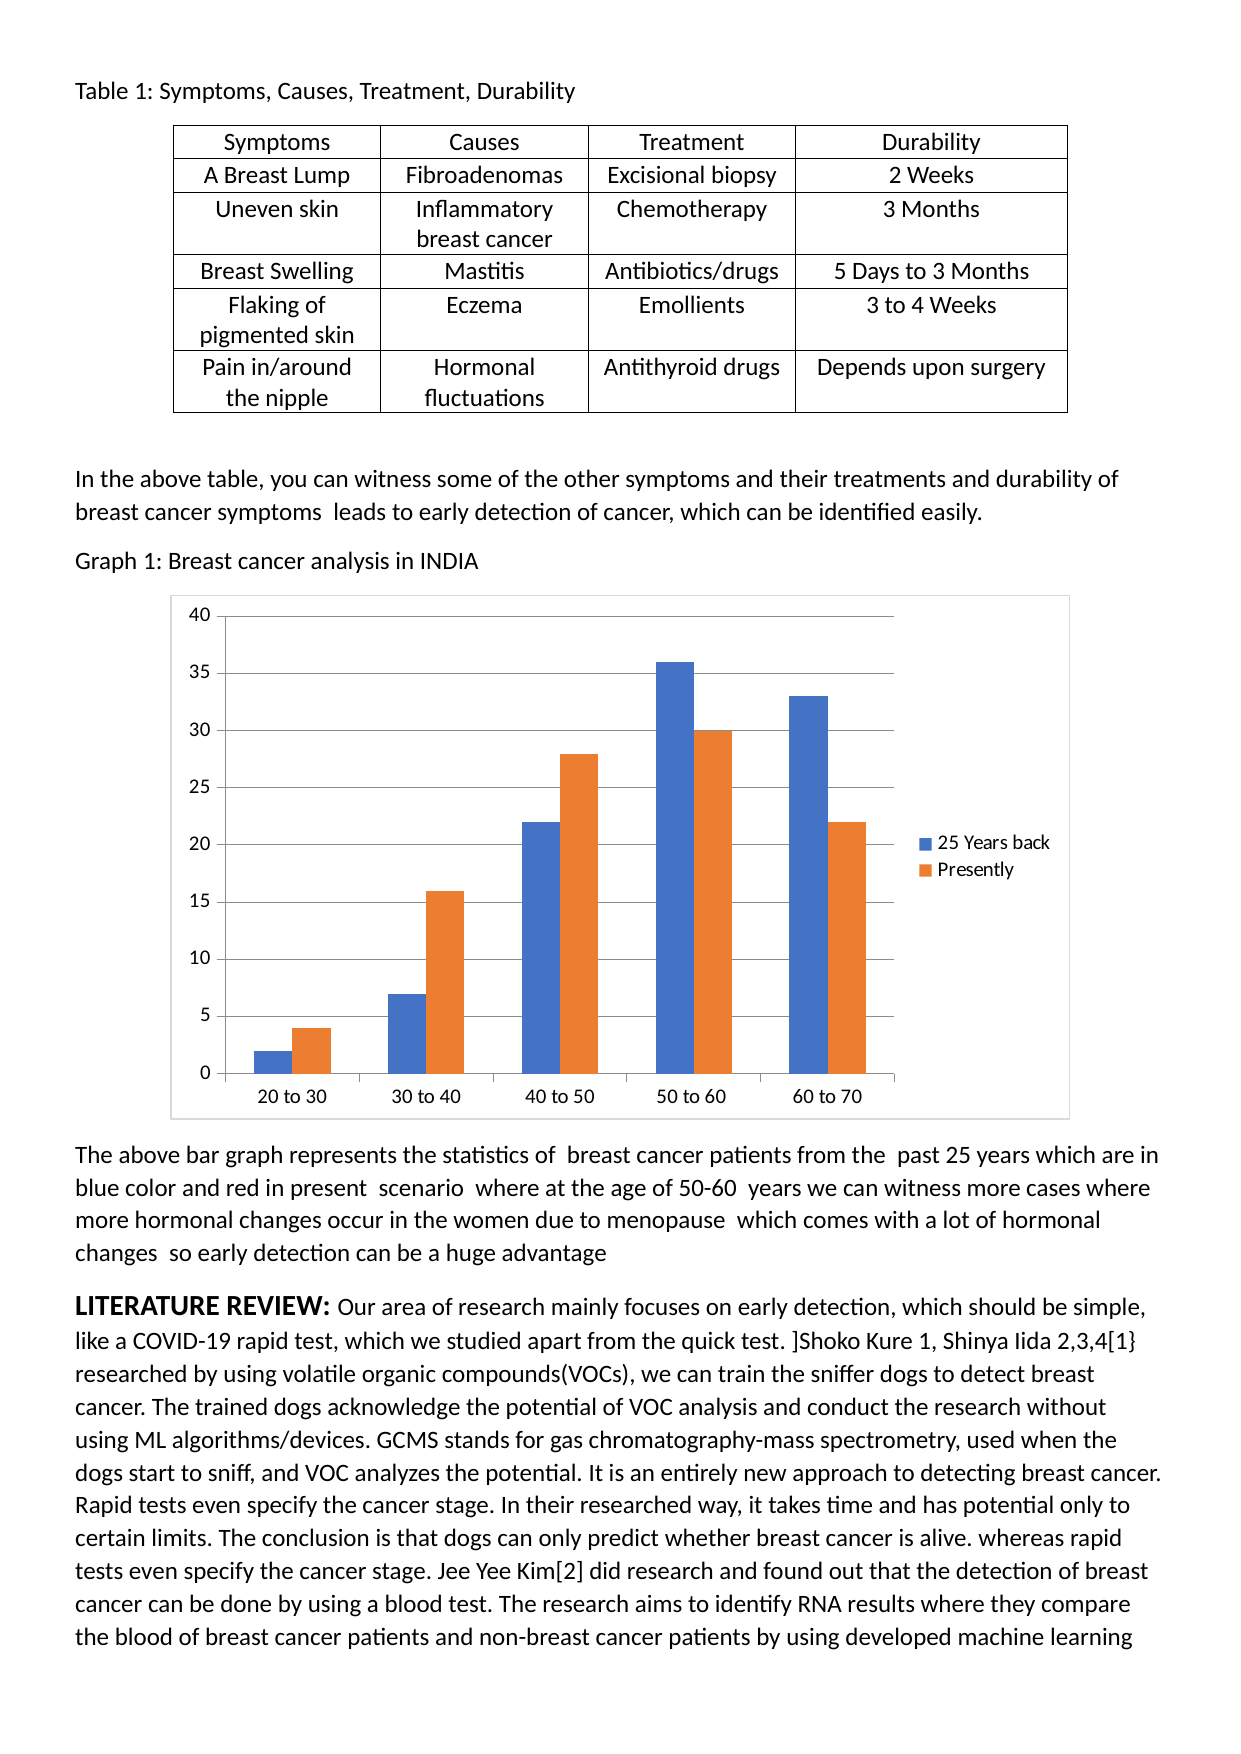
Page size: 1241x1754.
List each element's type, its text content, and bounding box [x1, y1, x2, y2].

table_cell Chemotherapy [589, 193, 795, 254]
table_cell A Breast Lump [174, 159, 380, 192]
table_cell Antibiotics/drugs [589, 255, 795, 288]
table_cell 5 Days to 3 Months [796, 255, 1067, 288]
table_header Symptoms [174, 126, 380, 158]
table_header Durability [796, 126, 1067, 158]
text The above bar graph represents the statistics of breast cancer patients from the past 25 years which are in blue color and red in present scenario where at the age of 50-60 years we can witness more cases where more hormonal changes occur in the women due to menopause which comes with a lot of hormonal changes so early detection can be a huge advantage [75, 1139, 1165, 1268]
table_header Causes [381, 126, 588, 158]
table_cell Pain in/around the nipple [174, 351, 380, 412]
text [75, 1287, 1165, 1652]
text Table 1: Symptoms, Causes, Treatment, Durability [75, 75, 1165, 106]
text In the above table, you can witness some of the other symptoms and their treatments and durability of breast cancer symptoms leads to early detection of cancer, which can be identified easily. [75, 463, 1165, 526]
table_cell Uneven skin [174, 193, 380, 254]
table_cell Inflammatory breast cancer [381, 193, 588, 254]
table_cell 3 Months [796, 193, 1067, 254]
table_cell 3 to 4 Weeks [796, 289, 1067, 350]
table_cell 2 Weeks [796, 159, 1067, 192]
table_header Treatment [589, 126, 795, 158]
table_cell Mastitis [381, 255, 588, 288]
table_cell Emollients [589, 289, 795, 350]
table_cell Antithyroid drugs [589, 351, 795, 412]
table_cell Eczema [381, 289, 588, 350]
table_cell Breast Swelling [174, 255, 380, 288]
table_cell Hormonal fluctuations [381, 351, 588, 412]
table_cell Fibroadenomas [381, 159, 588, 192]
table_cell Flaking of pigmented skin [174, 289, 380, 350]
text Graph 1: Breast cancer analysis in INDIA [75, 545, 1165, 576]
table_cell Excisional biopsy [589, 159, 795, 192]
table_cell Depends upon surgery [796, 351, 1067, 412]
